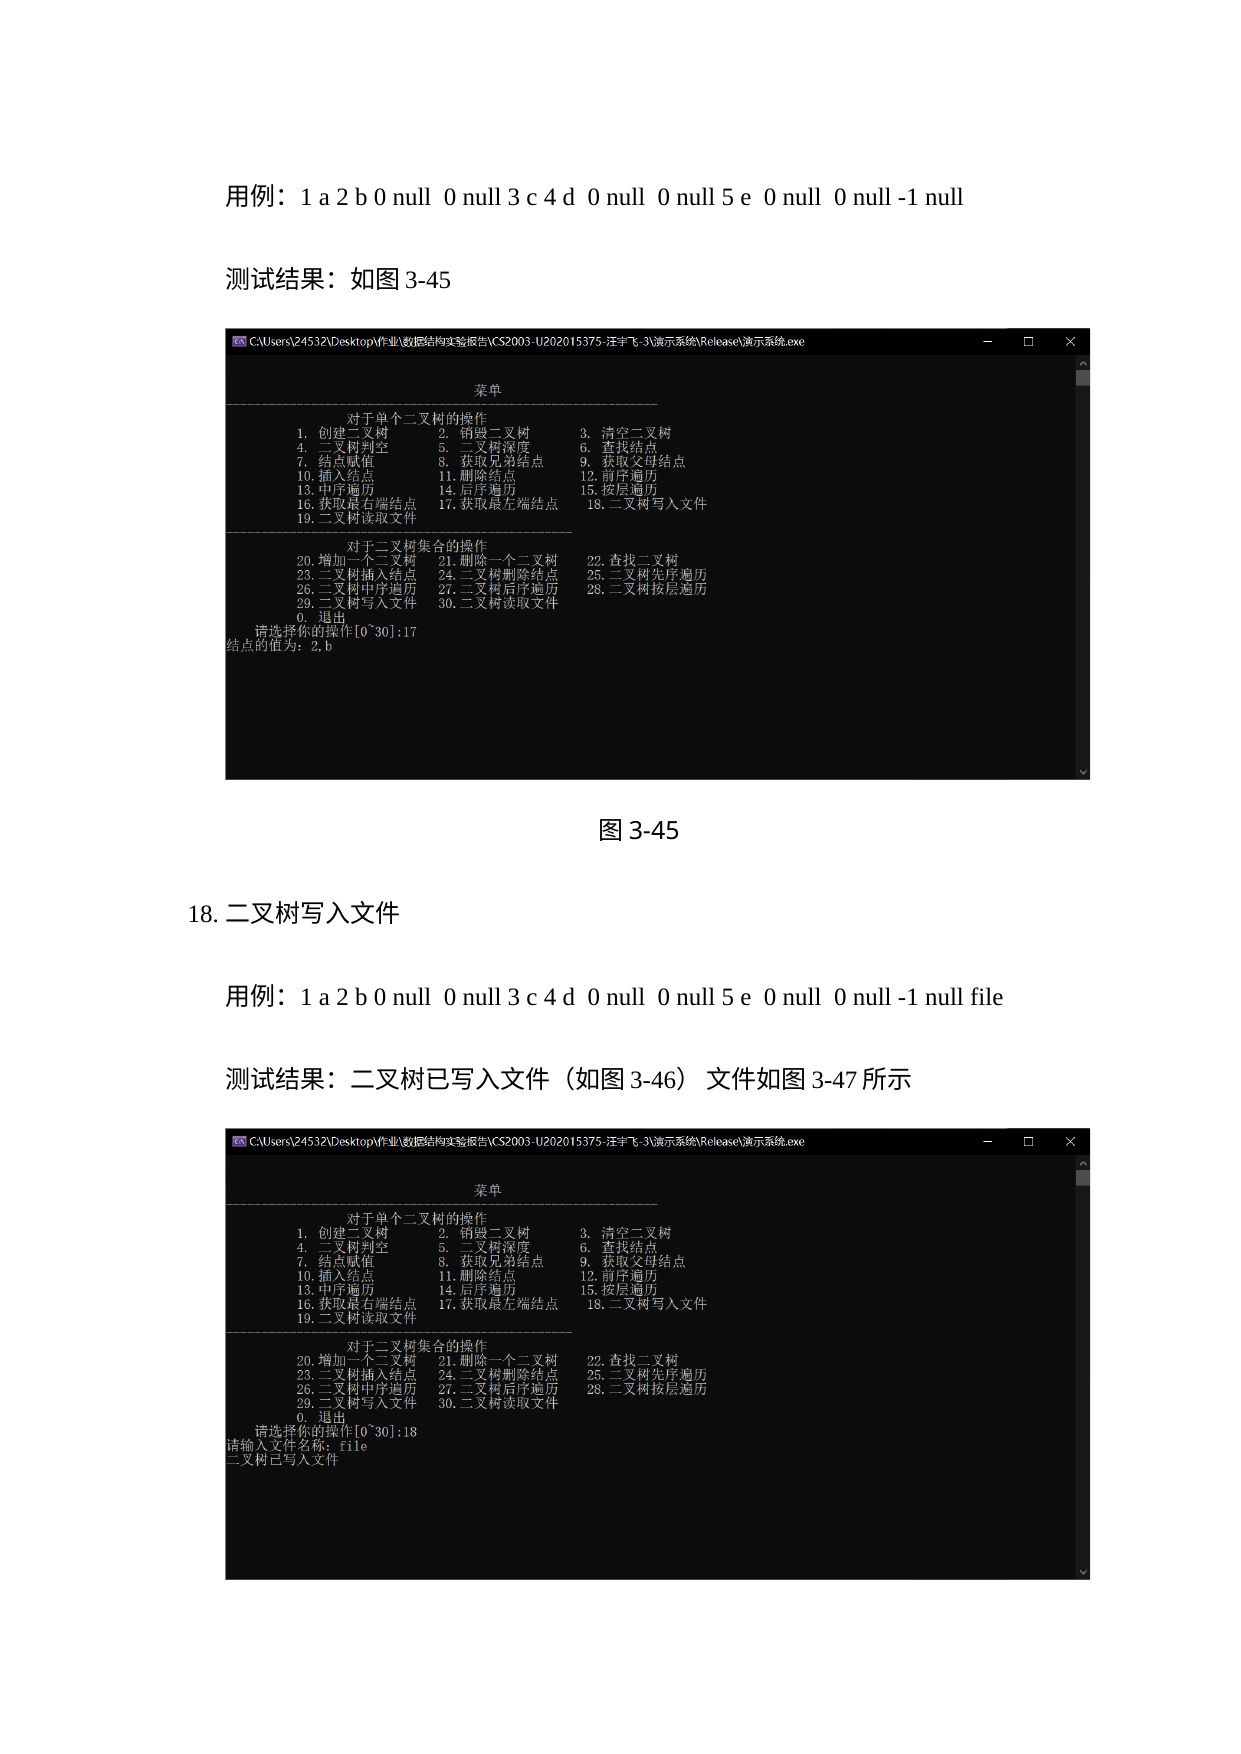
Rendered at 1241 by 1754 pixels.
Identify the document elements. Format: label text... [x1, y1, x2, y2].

list 用例：1 a 2 b 0 null 0 null 3 c 4 d 0 null 0 null 5 e 0 null 0 null -1 null file [225, 962, 1053, 1027]
list 用例：1 a 2 b 0 null 0 null 3 c 4 d 0 null 0 null 5 e 0 null 0 null -1 null [225, 162, 1053, 227]
list 测试结果：二叉树已写入文件（如图3-46） 文件如图3-47所示 [225, 1045, 1053, 1110]
picture [225, 1128, 1091, 1580]
picture [225, 328, 1091, 780]
list 二叉树写入文件 [187, 879, 1053, 944]
list 图3-45 [225, 796, 1053, 861]
list 测试结果：如图3-45 [225, 245, 1053, 310]
